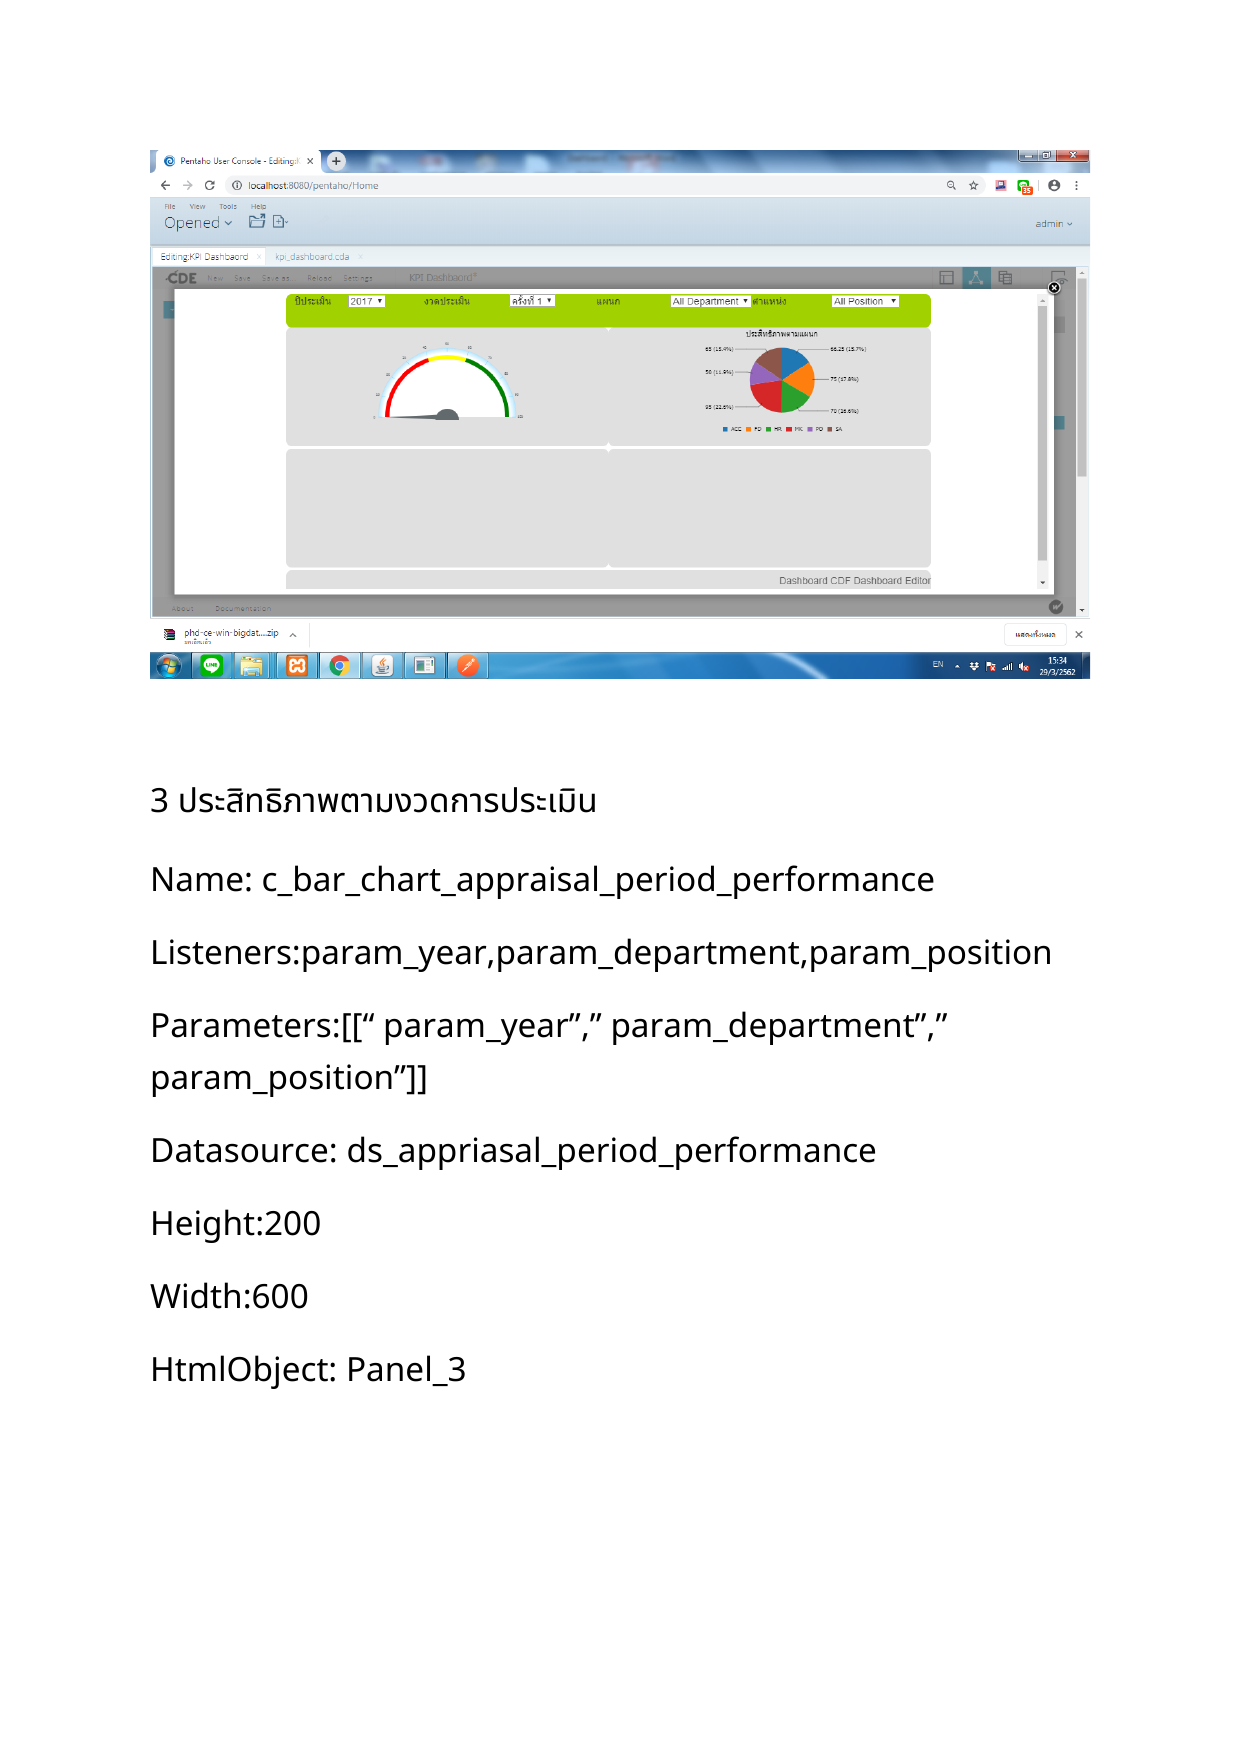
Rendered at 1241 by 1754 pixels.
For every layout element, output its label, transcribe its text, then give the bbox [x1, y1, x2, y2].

text Height:200 [150, 1200, 1090, 1245]
text Name: c_bar_chart_appraisal_period_performance [150, 856, 1090, 901]
text Width:600 [150, 1273, 1090, 1318]
text 3 ประสิทธิภาพตามงวดการประเมิน [150, 777, 1090, 827]
text Datasource: ds_appriasal_period_performance [150, 1127, 1090, 1172]
text HtmlObject: Panel_3 [150, 1346, 1090, 1391]
text Listeners:param_year,param_department,param_position [150, 928, 1090, 974]
text Parameters:[[“ param_year”,” param_department”,” param_position”]] [150, 1002, 1090, 1099]
picture [150, 150, 1091, 679]
